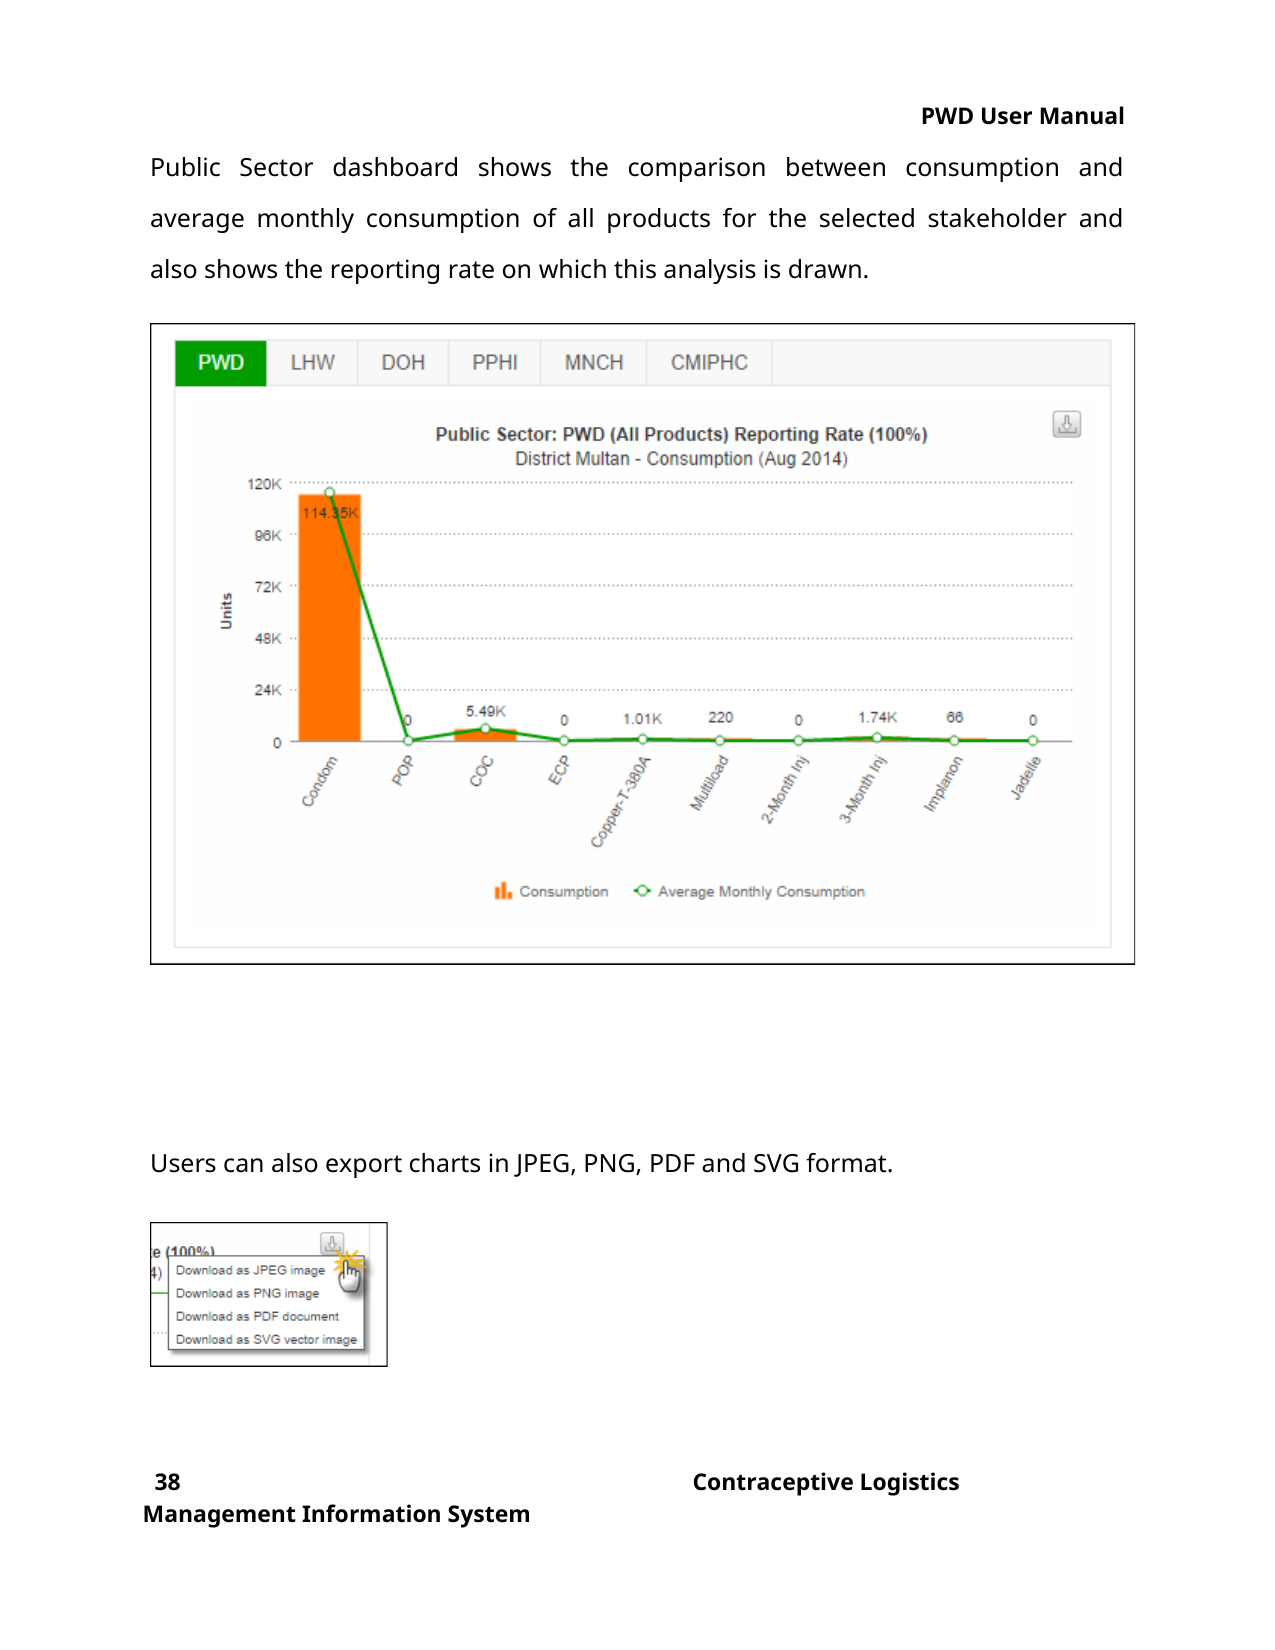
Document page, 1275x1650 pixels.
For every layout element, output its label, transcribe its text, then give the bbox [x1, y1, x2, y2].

picture [150, 1222, 388, 1367]
text Public Sector dashboard shows the comparison between consumption and average monthly consumption of all products for the selected stakeholder and also shows the reporting rate on which this analysis is drawn. [150, 150, 1125, 286]
text Users can also export charts in JPEG, PNG, PDF and SVG format. [150, 1146, 1125, 1180]
picture [150, 323, 1135, 965]
